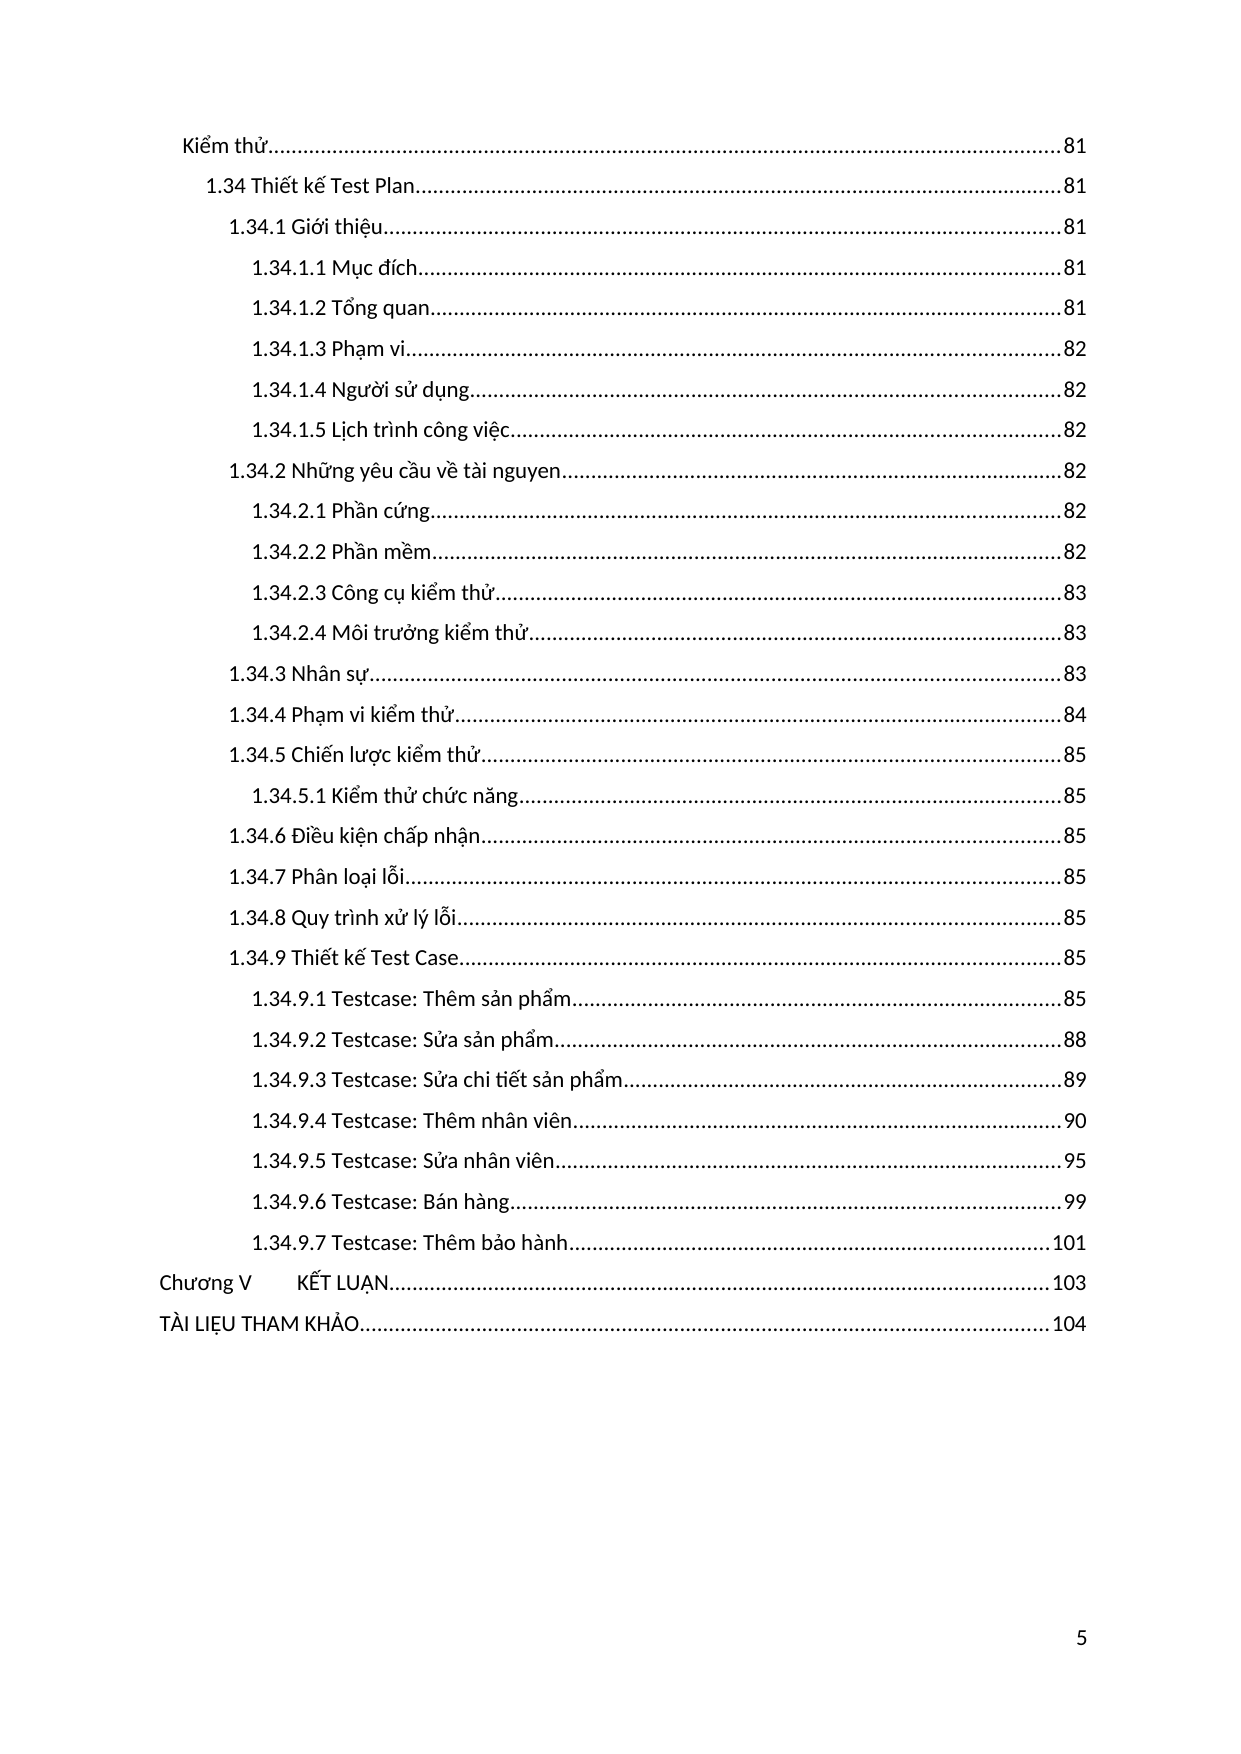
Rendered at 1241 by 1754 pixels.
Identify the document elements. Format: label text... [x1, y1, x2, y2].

text 1.34.1.4 Người sử dụng 82 [251, 375, 1087, 403]
text 1.34.1.1 Mục đích 81 [251, 253, 1087, 281]
text 1.34.9.2 Testcase: Sửa sản phẩm 88 [251, 1025, 1087, 1053]
text 1.34.4 Phạm vi kiểm thử 84 [228, 700, 1087, 728]
text 1.34.1.2 Tổng quan 81 [251, 293, 1087, 322]
text Kiểm thử 81 [182, 131, 1087, 159]
text 1.34.9.6 Testcase: Bán hàng 99 [251, 1187, 1087, 1215]
text 1.34.1.5 Lịch trình công việc 82 [251, 415, 1087, 443]
text 1.34.2.2 Phần mềm 82 [251, 537, 1087, 565]
text 1.34.2.1 Phần cứng 82 [251, 497, 1087, 525]
text 1.34.3 Nhân sự 83 [228, 659, 1087, 687]
text 1.34.9 Thiết kế Test Case 85 [228, 943, 1087, 972]
text 1.34.6 Điều kiện chấp nhận 85 [228, 822, 1087, 850]
text 1.34.5 Chiến lược kiểm thử 85 [228, 740, 1087, 768]
text 1.34.9.4 Testcase: Thêm nhân viên 90 [251, 1106, 1087, 1134]
text 1.34.9.7 Testcase: Thêm bảo hành 101 [251, 1228, 1087, 1256]
text 1.34.7 Phân loại lỗi 85 [228, 862, 1087, 890]
text 1.34.2.3 Công cụ kiểm thử 83 [251, 578, 1087, 606]
text 1.34.1.3 Phạm vi 82 [251, 334, 1087, 362]
text Chương V KẾT LUẬN 103 [159, 1268, 1087, 1297]
text 1.34.1 Giới thiệu 81 [228, 212, 1087, 240]
text 1.34.2.4 Môi trưởng kiểm thử 83 [251, 618, 1087, 647]
text 1.34.9.1 Testcase: Thêm sản phẩm 85 [251, 984, 1087, 1012]
text 1.34 Thiết kế Test Plan 81 [205, 172, 1087, 200]
text 1.34.8 Quy trình xử lý lỗi 85 [228, 903, 1087, 931]
text 1.34.2 Những yêu cầu về tài nguyen 82 [228, 456, 1087, 484]
text 1.34.9.3 Testcase: Sửa chi tiết sản phẩm 89 [251, 1065, 1087, 1093]
text 1.34.9.5 Testcase: Sửa nhân viên 95 [251, 1147, 1087, 1175]
text TÀI LIỆU THAM KHẢO 104 [159, 1309, 1087, 1337]
text 1.34.5.1 Kiểm thử chức năng 85 [251, 781, 1087, 809]
